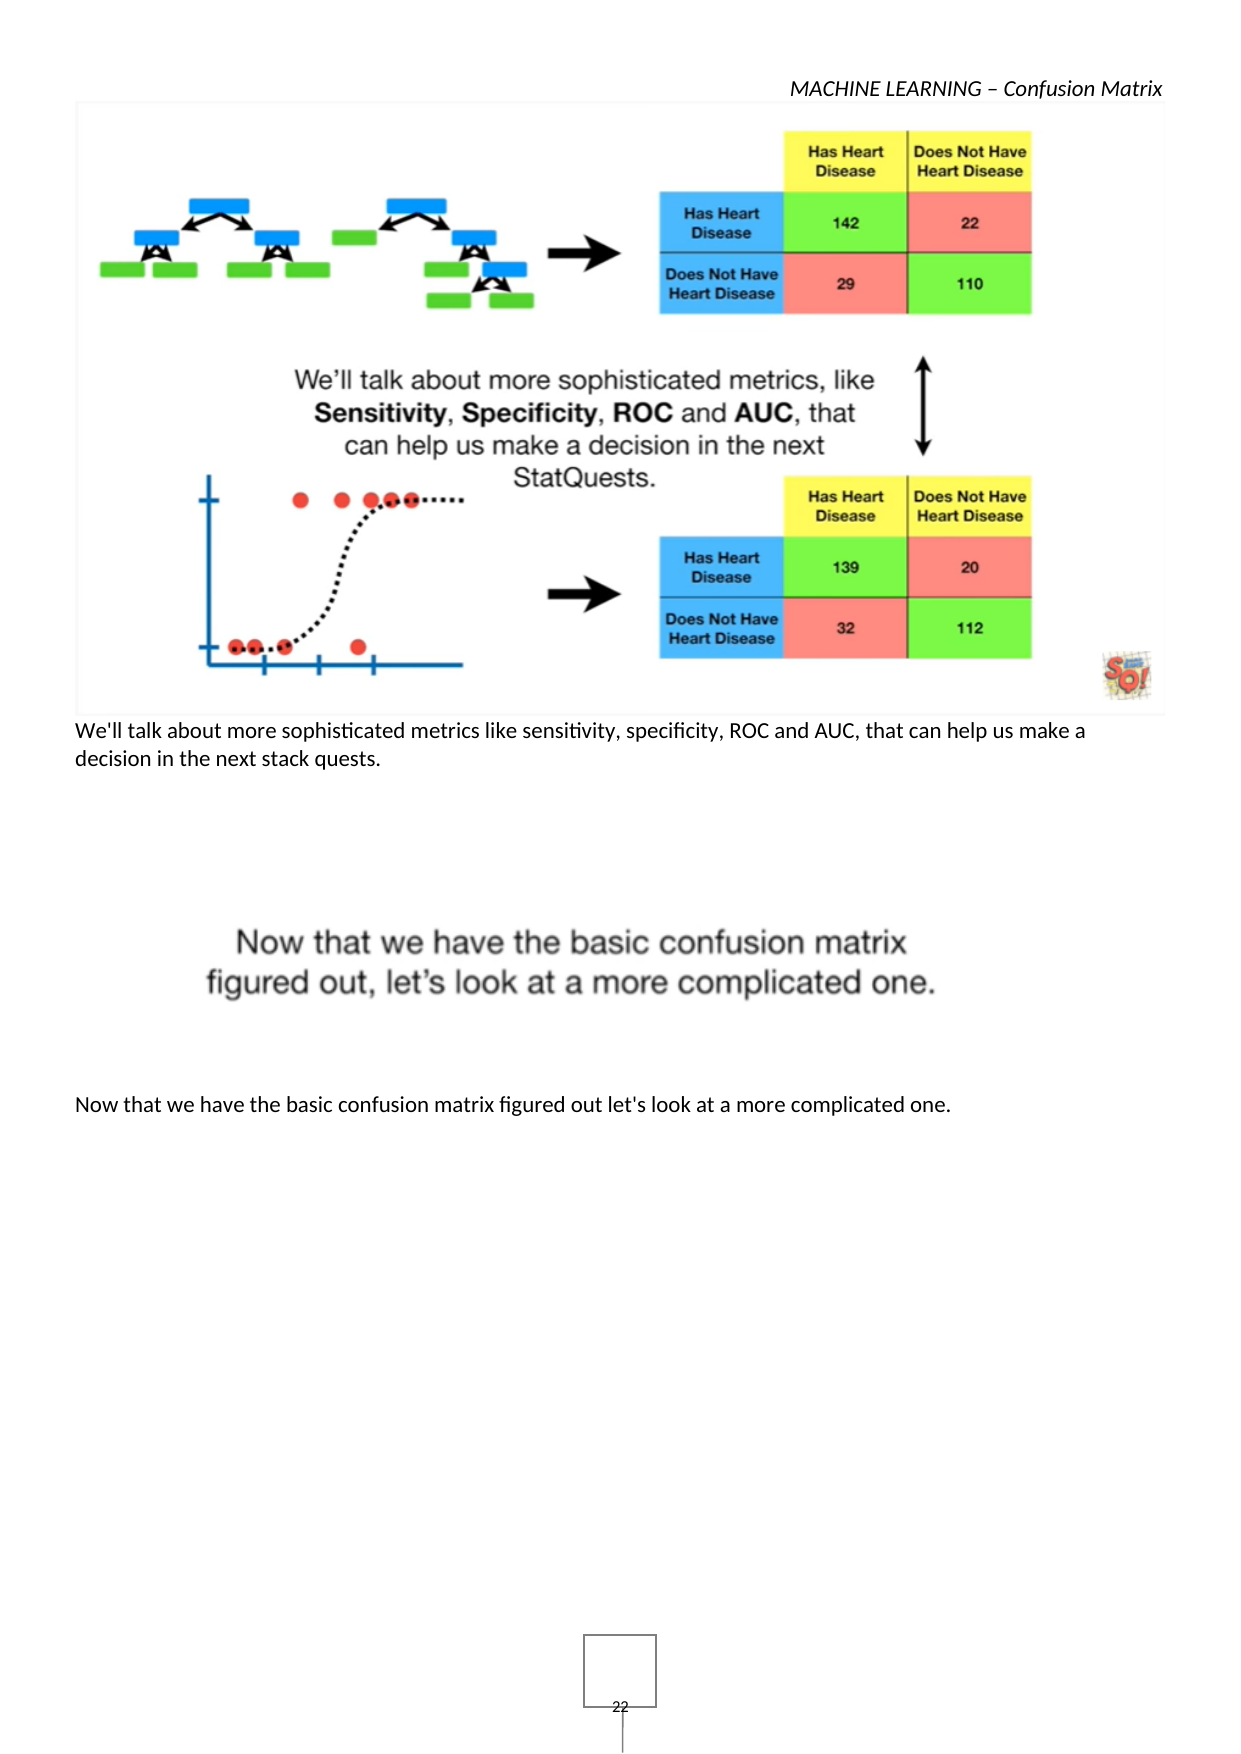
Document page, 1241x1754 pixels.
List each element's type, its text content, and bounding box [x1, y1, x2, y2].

text Now that we have the basic confusion matrix figured out let's look at a more complicated one. [75, 1090, 1165, 1118]
text We'll talk about more sophisticated metrics like sensitivity, specificity, ROC and AUC, that can help us make a decision in the next stack quests. [75, 716, 1165, 772]
picture [75, 799, 1104, 1091]
picture [75, 101, 1166, 716]
